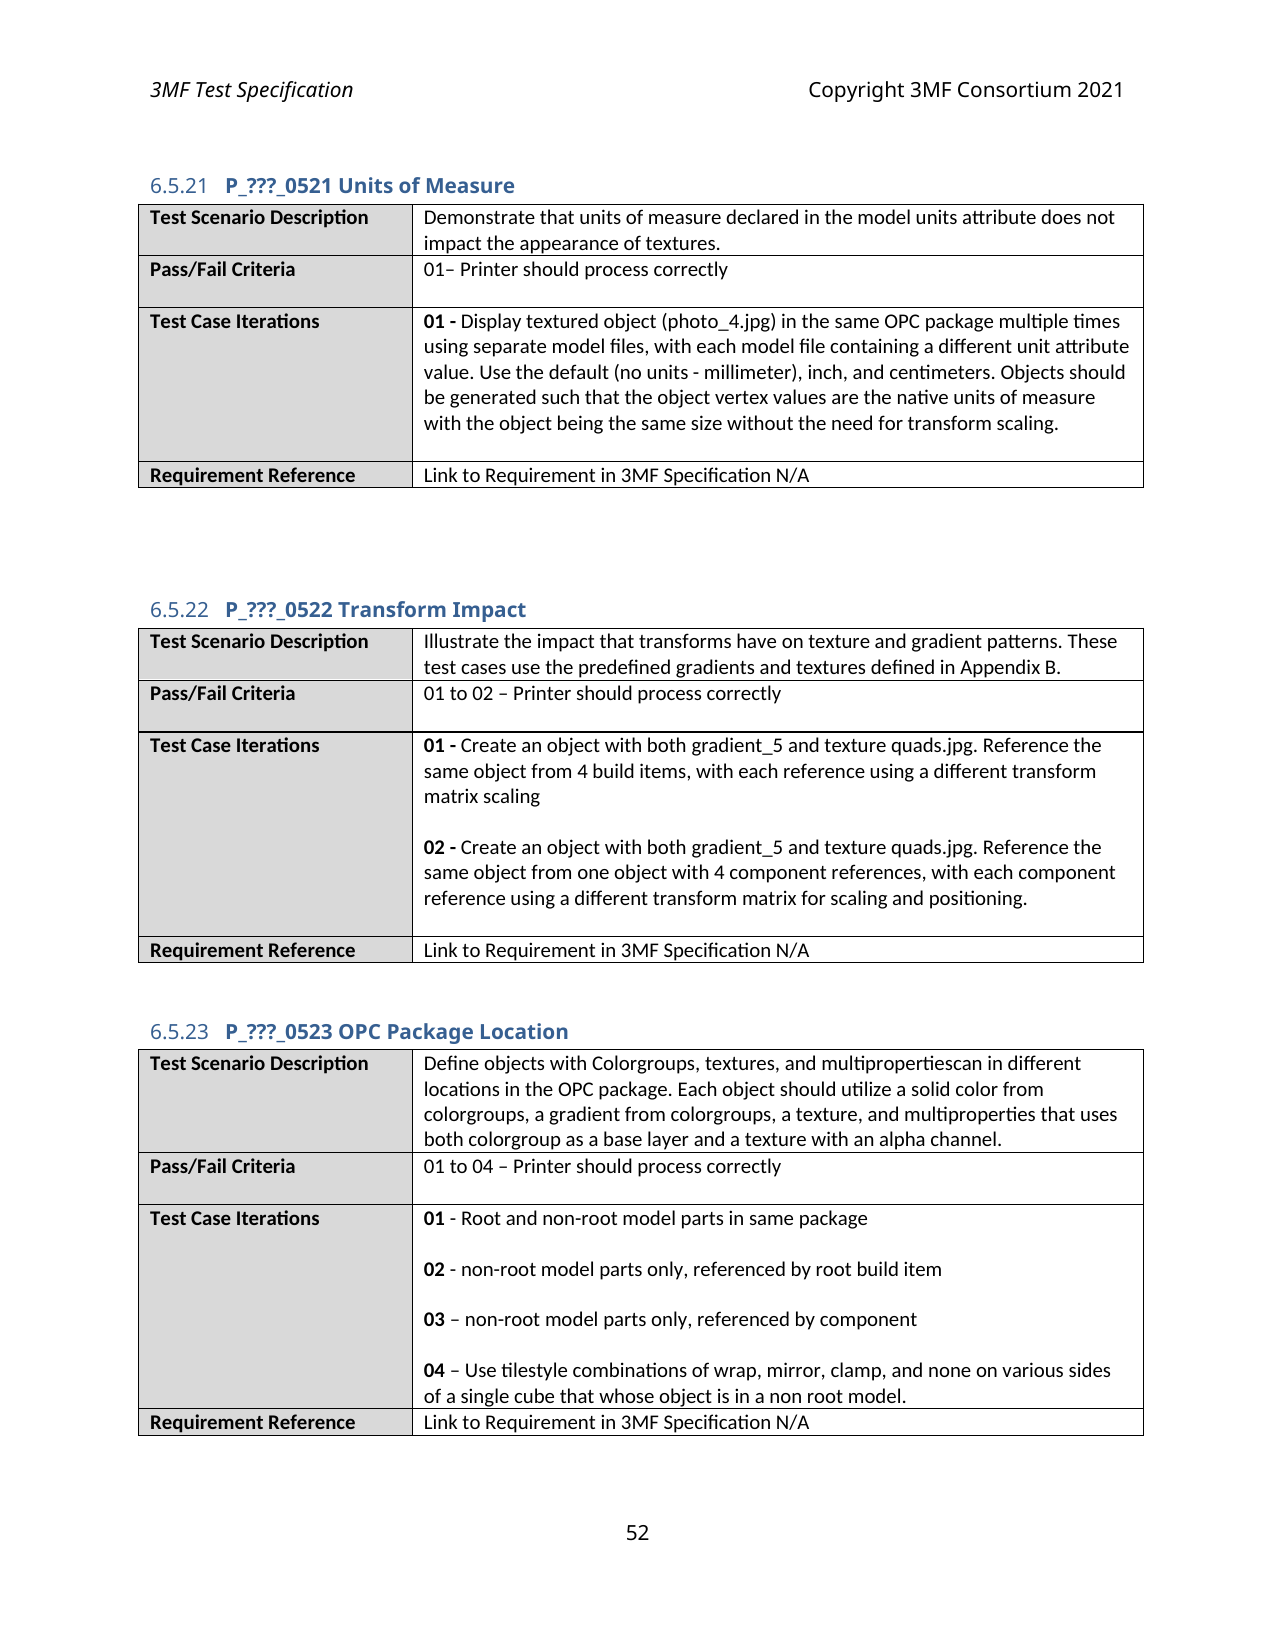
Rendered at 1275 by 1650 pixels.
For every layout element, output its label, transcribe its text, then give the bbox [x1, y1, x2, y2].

subtitle P_???_0521 Units of Measure [150, 171, 1125, 199]
table_cell Pass/Fail Criteria [139, 256, 412, 307]
table_cell Test Case Iterations [139, 733, 412, 936]
table_cell Test Case Iterations [139, 308, 412, 461]
table_cell 01 - Display textured object (photo_4.jpg) in the same OPC package multiple times using separate model files, with each model file containing a different unit attribute value. Use the default (no units - millimeter), inch, and centimeters. Objects should be generated such that the object vertex values are the native units of measure with the object being the same size without the need for transform scaling. [413, 308, 1143, 461]
table_cell Link to Requirement in 3MF Specification N/A [413, 1409, 1143, 1435]
table_cell 01 to 04 – Printer should process correctly [413, 1153, 1143, 1204]
table_cell 01 - Root and non-root model parts in same package 02 - non-root model parts only, referenced by root build item 03 – non-root model parts only, referenced by component 04 – Use tilestyle combinations of wrap, mirror, clamp, and none on various sides of a single cube that whose object is in a non root model. [413, 1205, 1143, 1408]
table_header Define objects with Colorgroups, textures, and multipropertiescan in different locations in the OPC package. Each object should utilize a solid color from colorgroups, a gradient from colorgroups, a texture, and multiproperties that uses both colorgroup as a base layer and a texture with an alpha channel. [413, 1050, 1143, 1152]
table_cell Link to Requirement in 3MF Specification N/A [413, 462, 1143, 487]
table_cell Requirement Reference [139, 1409, 412, 1435]
table_cell Pass/Fail Criteria [139, 1153, 412, 1204]
table_cell Test Case Iterations [139, 1205, 412, 1408]
subtitle P_???_0523 OPC Package Location [150, 1017, 1125, 1045]
table_header Illustrate the impact that transforms have on texture and gradient patterns. These test cases use the predefined gradients and textures defined in Appendix B. [413, 629, 1143, 679]
table_header Demonstrate that units of measure declared in the model units attribute does not impact the appearance of textures. [413, 205, 1143, 255]
table_header Test Scenario Description [139, 1050, 412, 1152]
table_cell 01 to 02 – Printer should process correctly [413, 681, 1143, 731]
table_cell 01– Printer should process correctly [413, 256, 1143, 307]
table_header Test Scenario Description [139, 205, 412, 255]
table_cell 01 - Create an object with both gradient_5 and texture quads.jpg. Reference the same object from 4 build items, with each reference using a different transform matrix scaling 02 - Create an object with both gradient_5 and texture quads.jpg. Reference the same object from one object with 4 component references, with each component reference using a different transform matrix for scaling and positioning. [413, 733, 1143, 936]
table_cell Link to Requirement in 3MF Specification N/A [413, 937, 1143, 962]
table_cell Requirement Reference [139, 937, 412, 962]
table_header Test Scenario Description [139, 629, 412, 679]
table_cell Requirement Reference [139, 462, 412, 487]
subtitle P_???_0522 Transform Impact [150, 595, 1125, 623]
table_cell Pass/Fail Criteria [139, 681, 412, 731]
